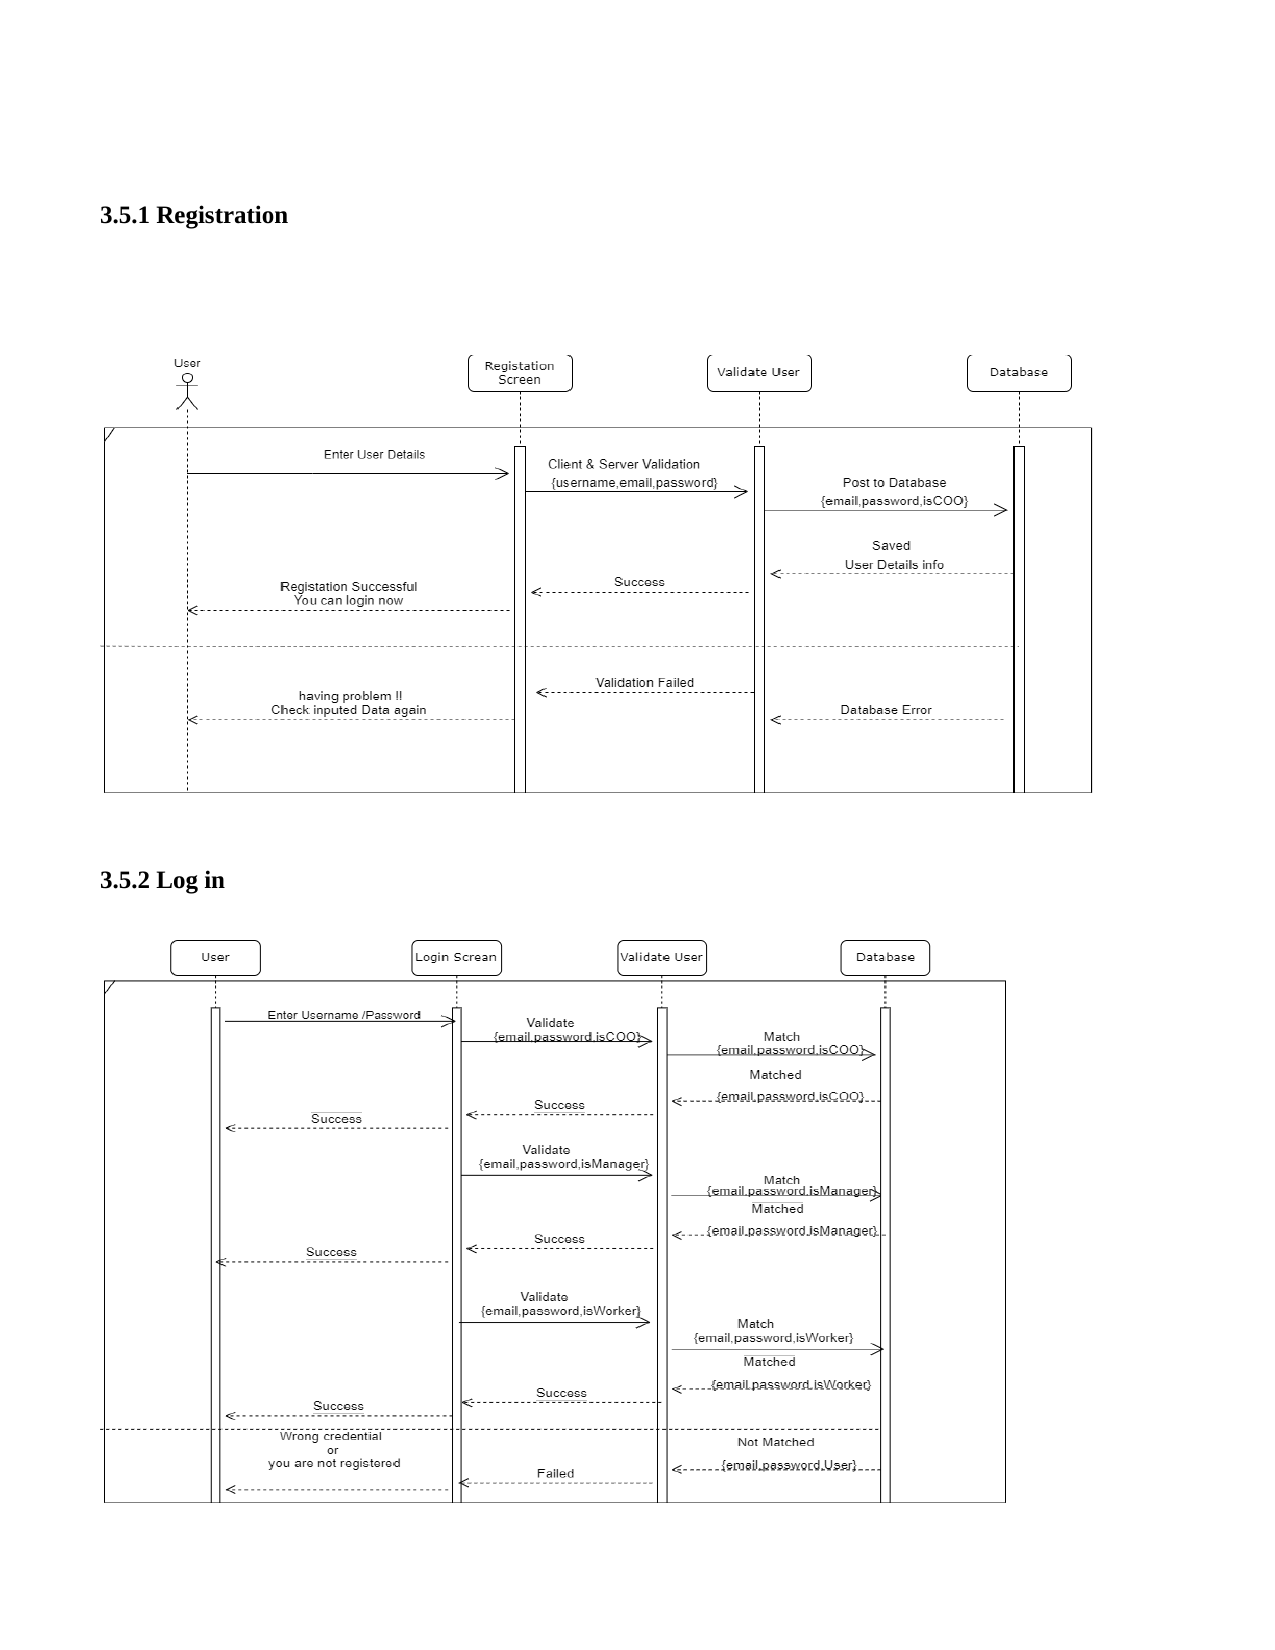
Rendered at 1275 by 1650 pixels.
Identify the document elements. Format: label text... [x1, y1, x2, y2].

picture [100, 940, 1008, 1503]
picture [100, 355, 1093, 793]
subtitle 3.5.1 Registration [100, 201, 1237, 229]
subtitle 3.5.2 Log in [100, 865, 1237, 894]
